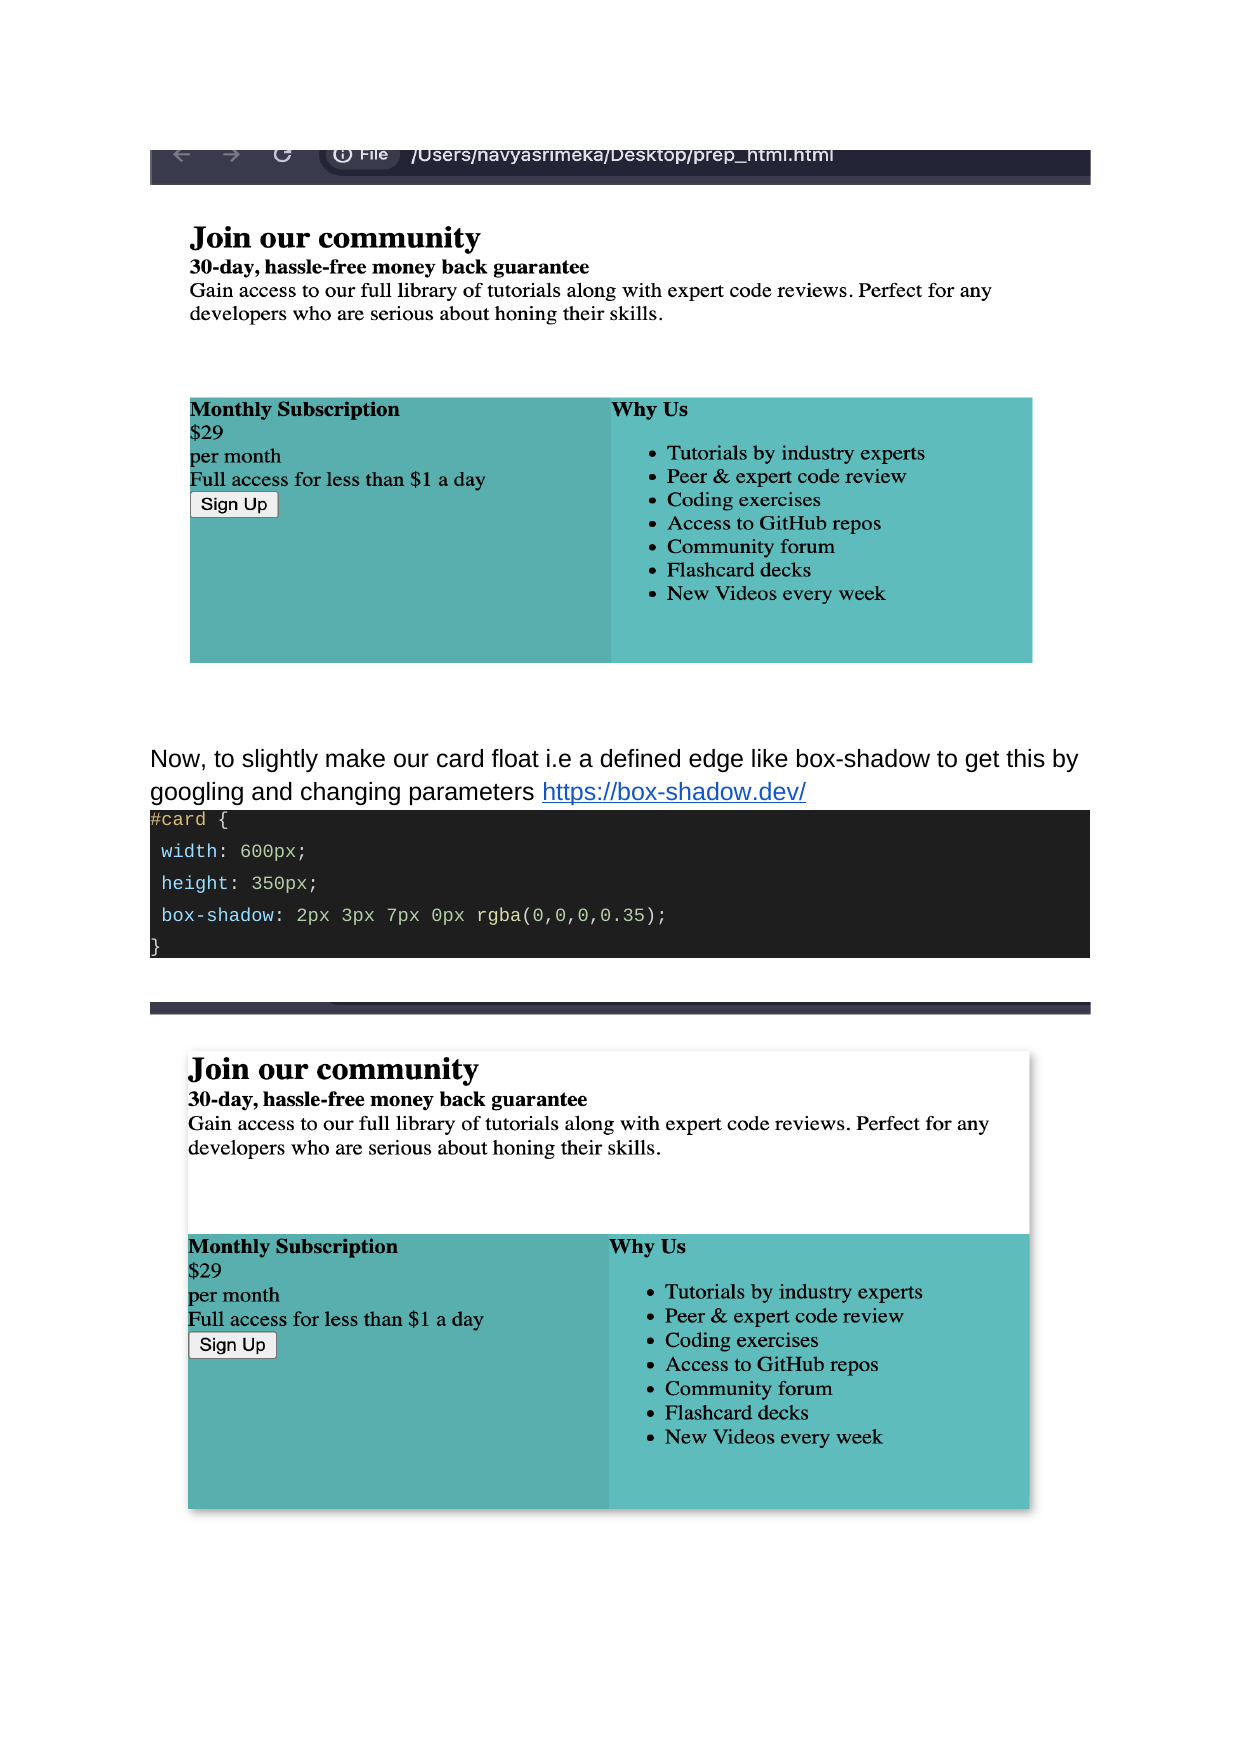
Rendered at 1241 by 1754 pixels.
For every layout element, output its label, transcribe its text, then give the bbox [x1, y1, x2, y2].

text #card { [150, 810, 1090, 831]
text box-shadow: 2px 3px 7px 0px rgba(0,0,0,0.35); [150, 905, 1090, 927]
text } [150, 937, 1090, 958]
text Now, to slightly make our card float i.e a defined edge like box-shadow to get this by googling and changing parameters https://box-shadow.dev/ [150, 744, 1090, 805]
picture [150, 150, 1091, 740]
picture [150, 1002, 1091, 1548]
text width: 600px; [150, 842, 1090, 863]
text height: 350px; [150, 873, 1090, 895]
